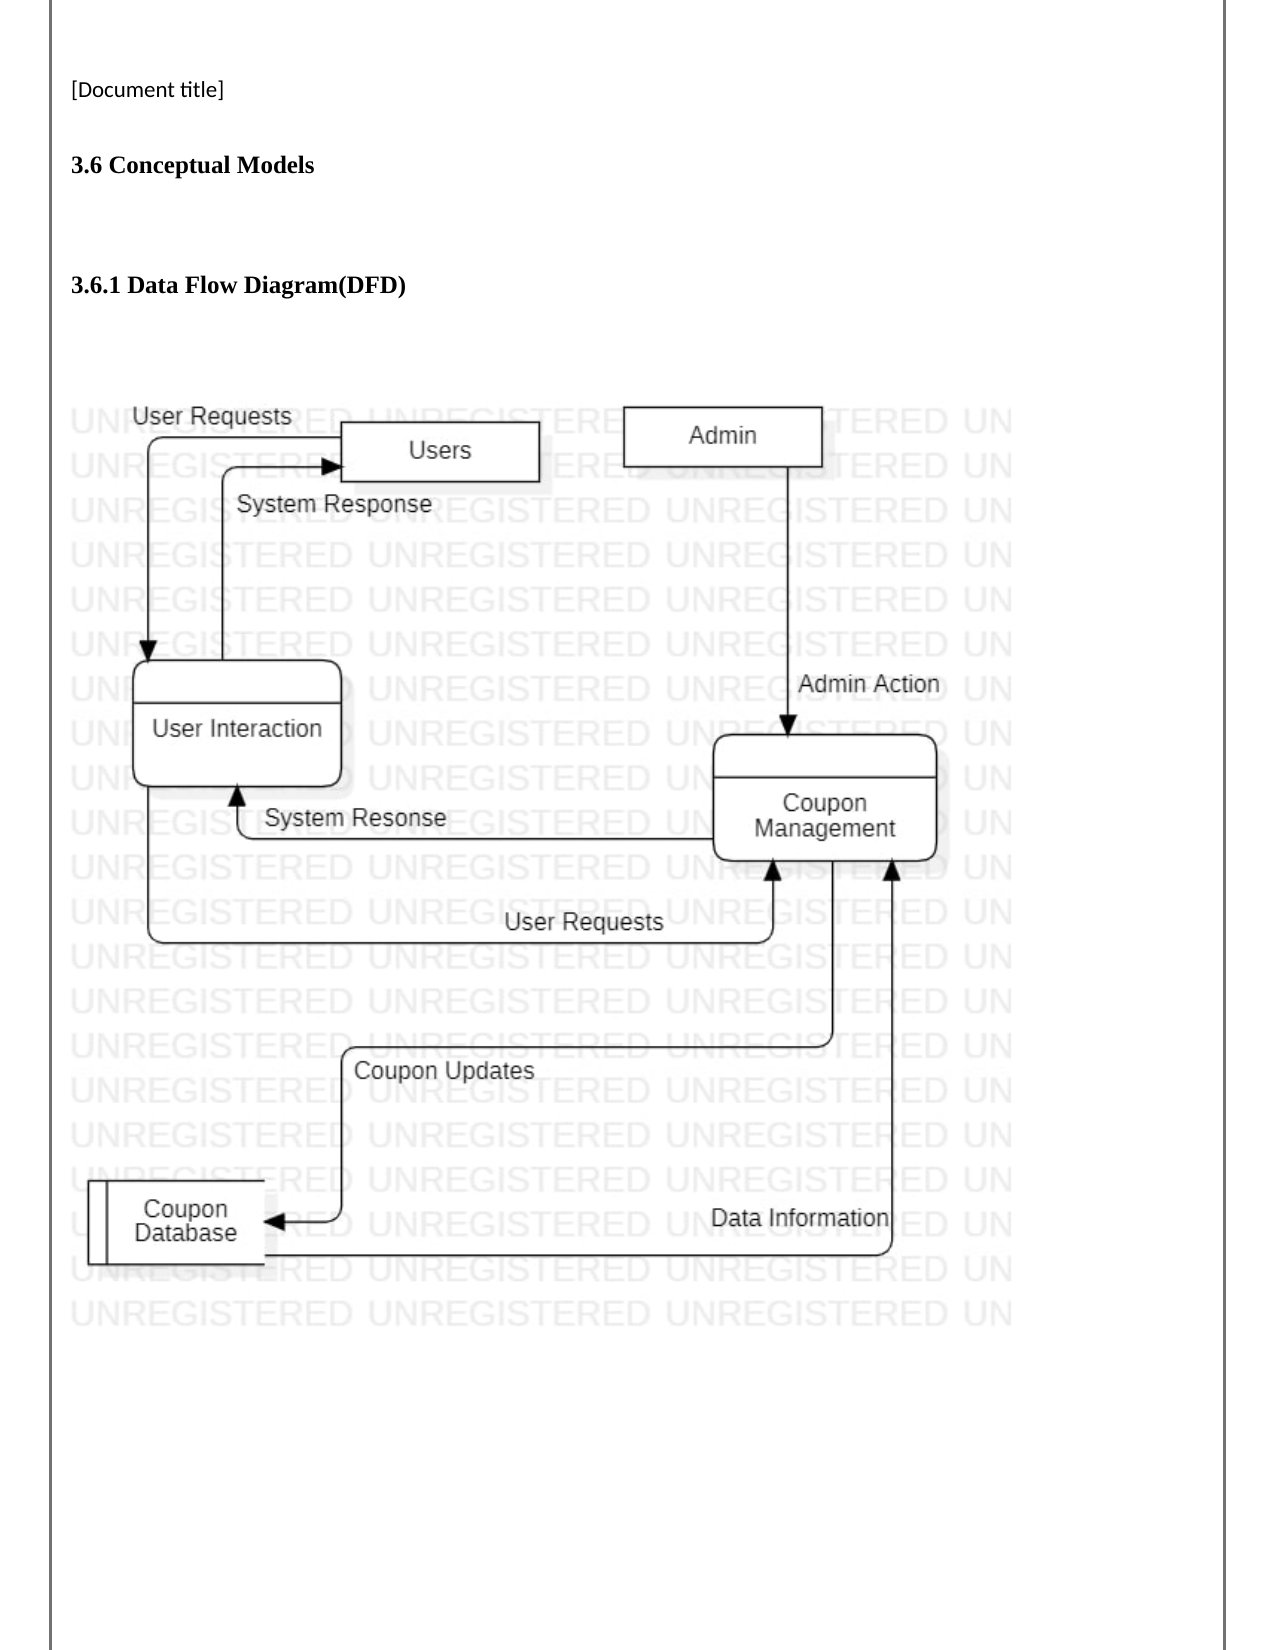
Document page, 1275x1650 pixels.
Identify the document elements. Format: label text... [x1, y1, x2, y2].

text 3.6 Conceptual Models [71, 150, 1200, 179]
picture [70, 389, 1012, 1338]
text 3.6.1 Data Flow Diagram(DFD) [71, 270, 1200, 299]
